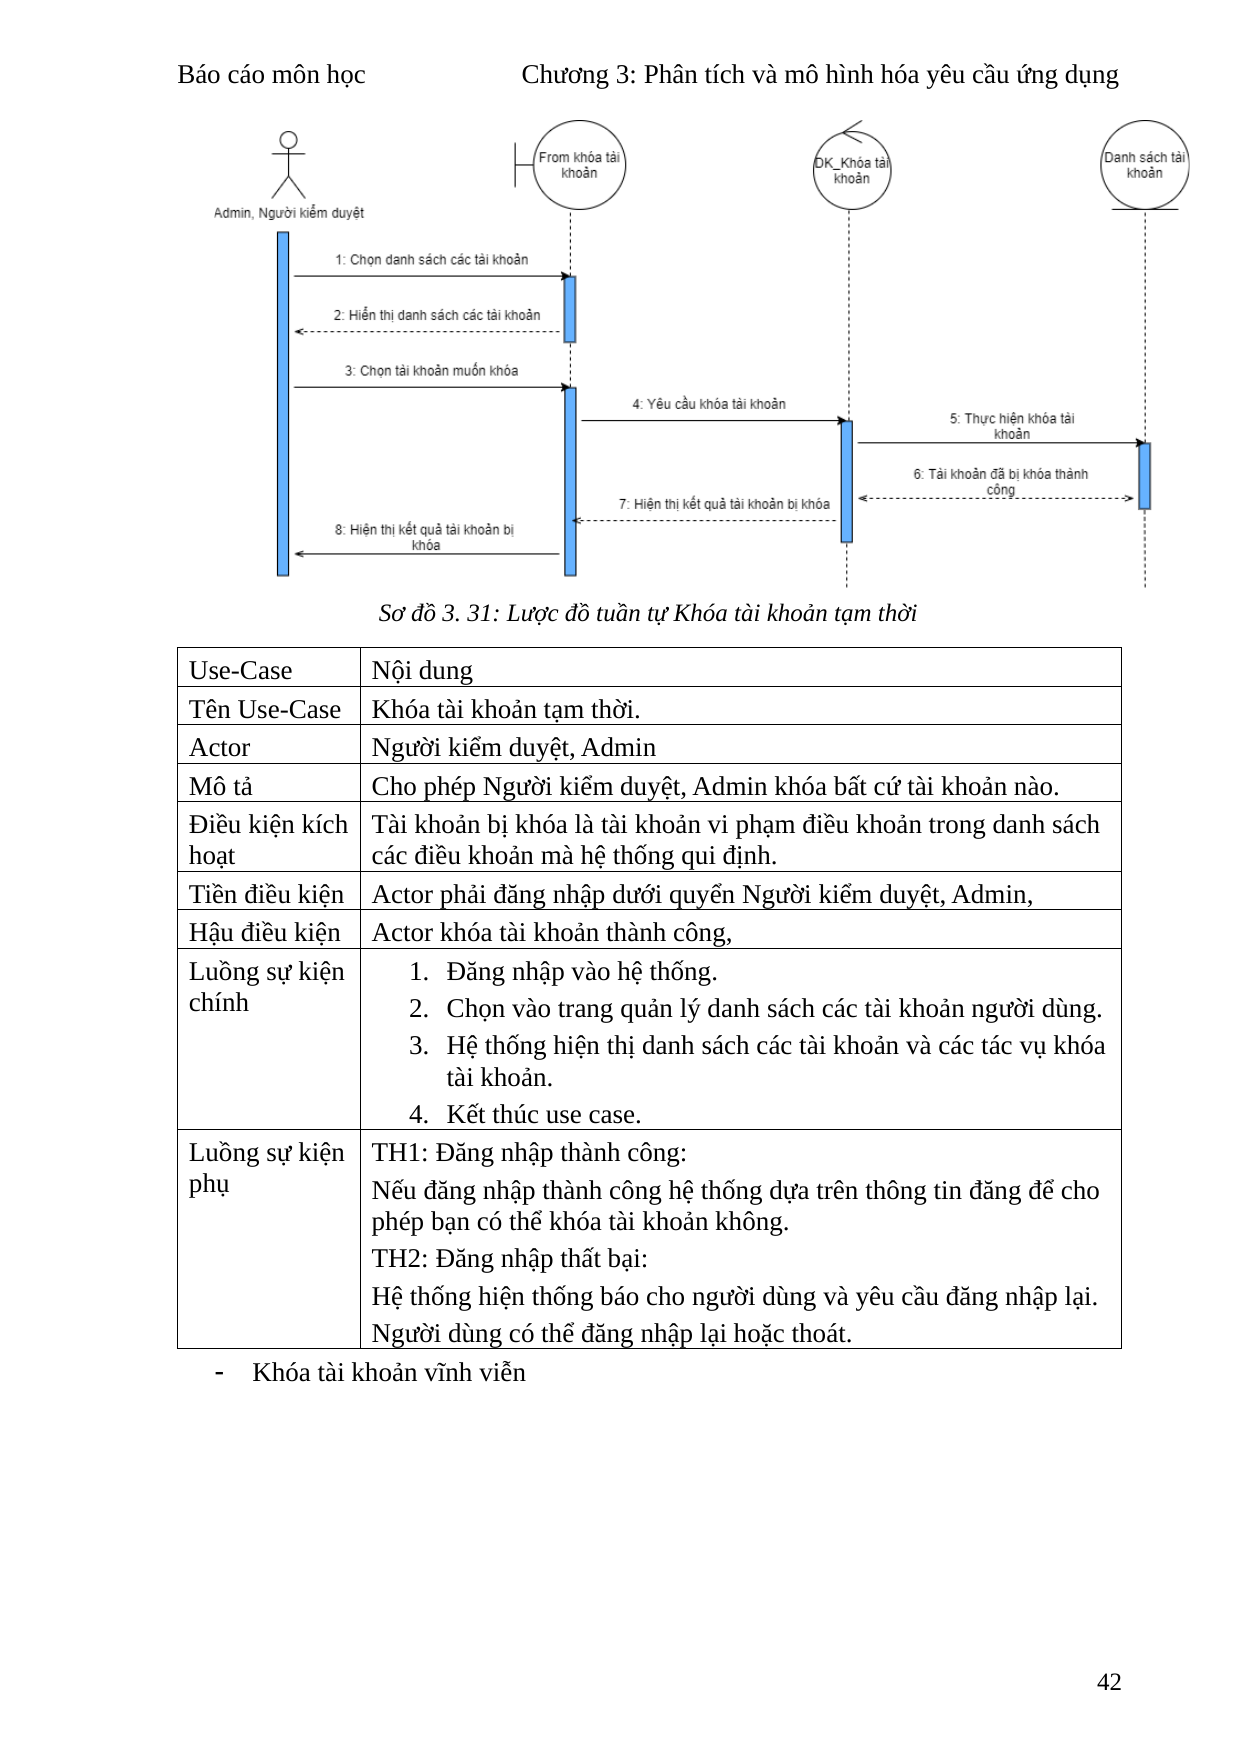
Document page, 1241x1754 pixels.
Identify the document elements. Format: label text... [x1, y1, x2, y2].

table_cell Actor phải đăng nhập dưới quyển Người kiểm duyệt, Admin, [361, 872, 1121, 909]
table_header Nội dung [361, 648, 1121, 686]
table_cell Đăng nhập vào hệ thống. Chọn vào trang quản lý danh sách các tài khoản người dùng. Hệ thống hiện thị danh sách các tài khoản và các tác vụ khóa tài khoản. Kết thúc use case. [361, 949, 1121, 1129]
table_cell Tài khoản bị khóa là tài khoản vi phạm điều khoản trong danh sách các điều khoản mà hệ thống qui định. [361, 802, 1121, 871]
table_cell Điều kiện kích hoạt [178, 802, 360, 871]
table_cell Actor [178, 725, 360, 762]
list Khóa tài khoản vĩnh viễn [214, 1356, 1122, 1387]
table_cell Tiền điều kiện [178, 872, 360, 909]
picture [214, 120, 1190, 589]
table_cell Actor khóa tài khoản thành công, [361, 910, 1121, 947]
table_cell Người kiểm duyệt, Admin [361, 725, 1121, 762]
table_header Use-Case [178, 648, 360, 686]
table_cell TH1: Đăng nhập thành công: Nếu đăng nhập thành công hệ thống dựa trên thông tin đăng để cho phép bạn có thể khóa tài khoản không. TH2: Đăng nhập thất bại: Hệ thống hiện thống báo cho người dùng và yêu cầu đăng nhập lại. Người dùng có thể đăng nhập lại hoặc thoát. [361, 1130, 1121, 1348]
table_cell Khóa tài khoản tạm thời. [361, 687, 1121, 724]
table_cell Tên Use-Case [178, 687, 360, 724]
table_cell Hậu điều kiện [178, 910, 360, 947]
table_cell Mô tả [178, 764, 360, 801]
table_cell Cho phép Người kiểm duyệt, Admin khóa bất cứ tài khoản nào. [361, 764, 1121, 801]
text Sơ đồ 3. 31: Lược đồ tuần tự Khóa tài khoản tạm thời [177, 598, 1122, 626]
table_cell Luồng sự kiện phụ [178, 1130, 360, 1348]
table_cell Luồng sự kiện chính [178, 949, 360, 1129]
